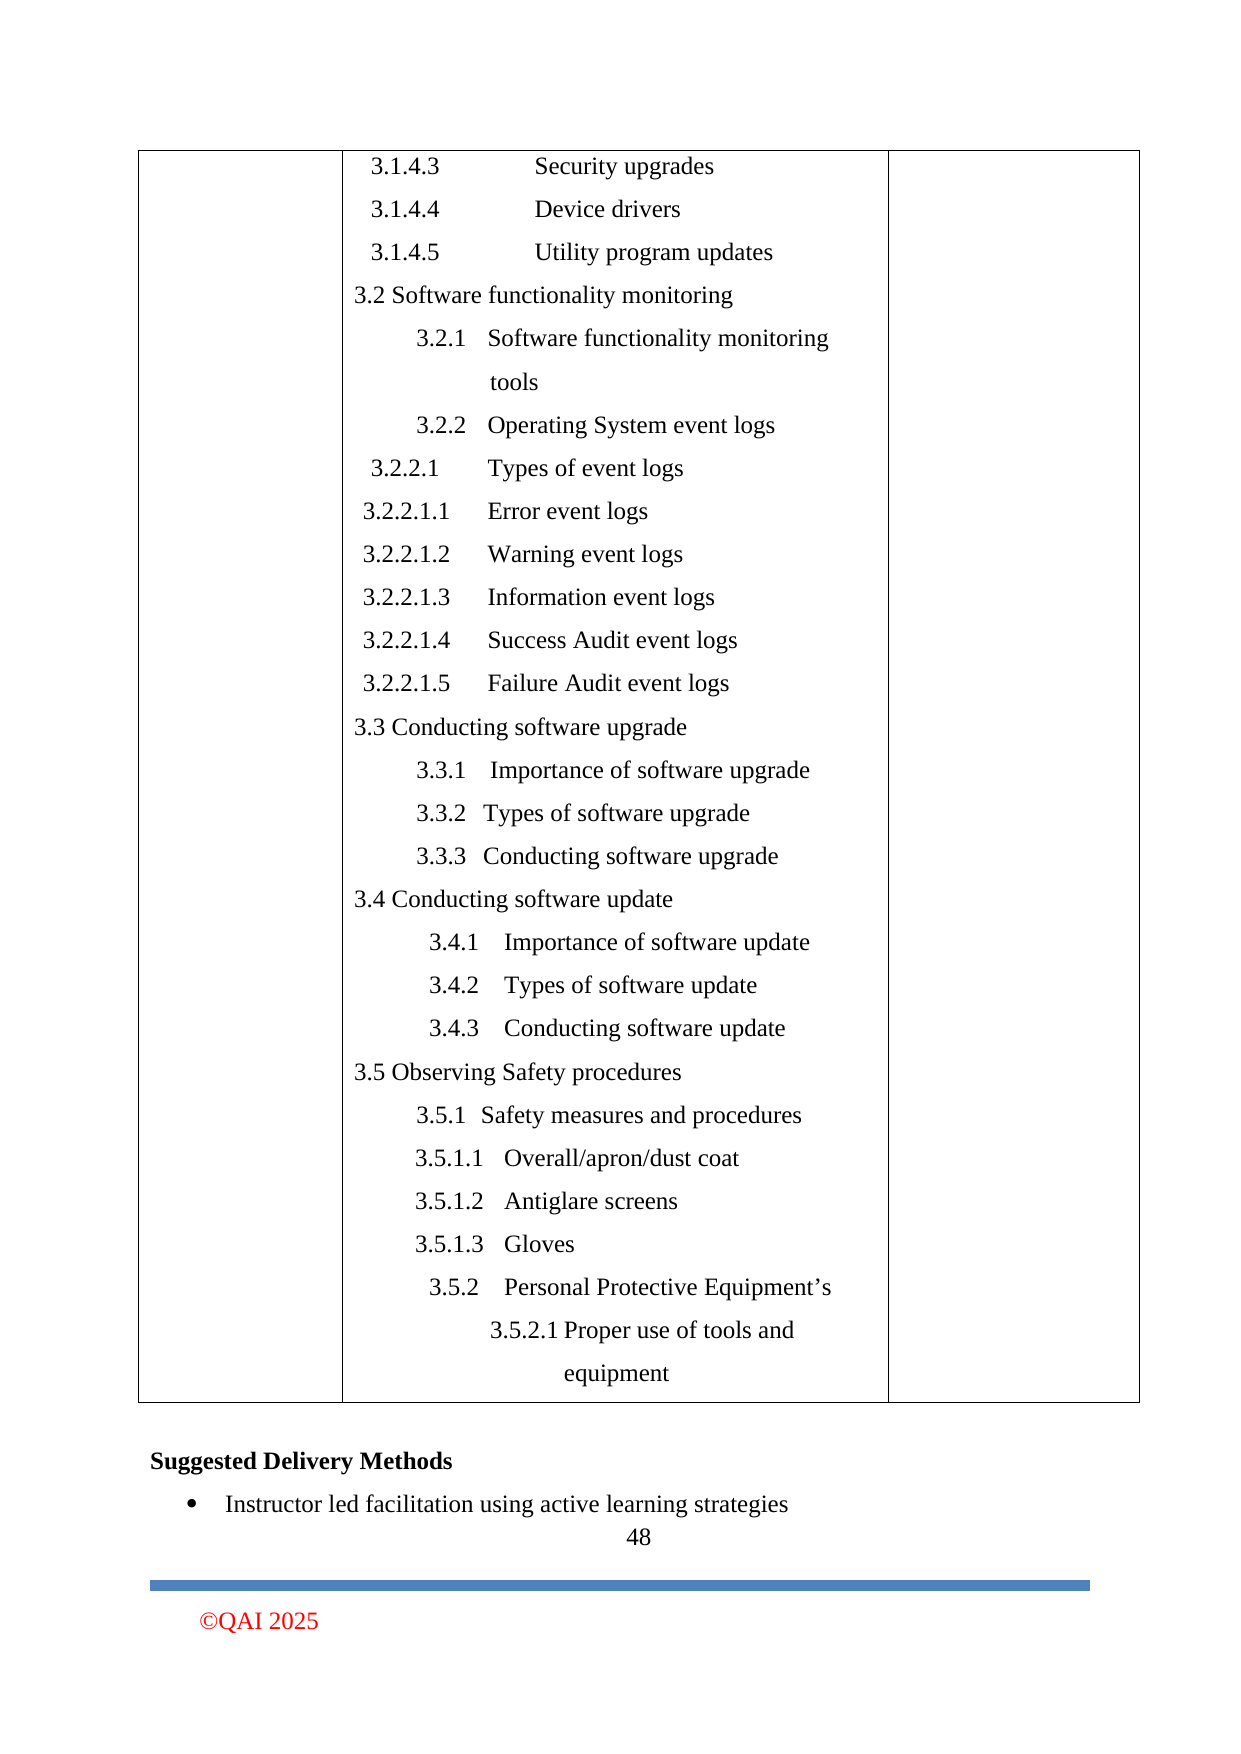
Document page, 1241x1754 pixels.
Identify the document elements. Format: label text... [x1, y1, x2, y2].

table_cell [889, 151, 1139, 1402]
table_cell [343, 151, 888, 1402]
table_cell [139, 151, 342, 1402]
list Instructor led facilitation using active learning strategies [187, 1489, 1090, 1518]
text Suggested Delivery Methods [150, 1446, 1090, 1474]
